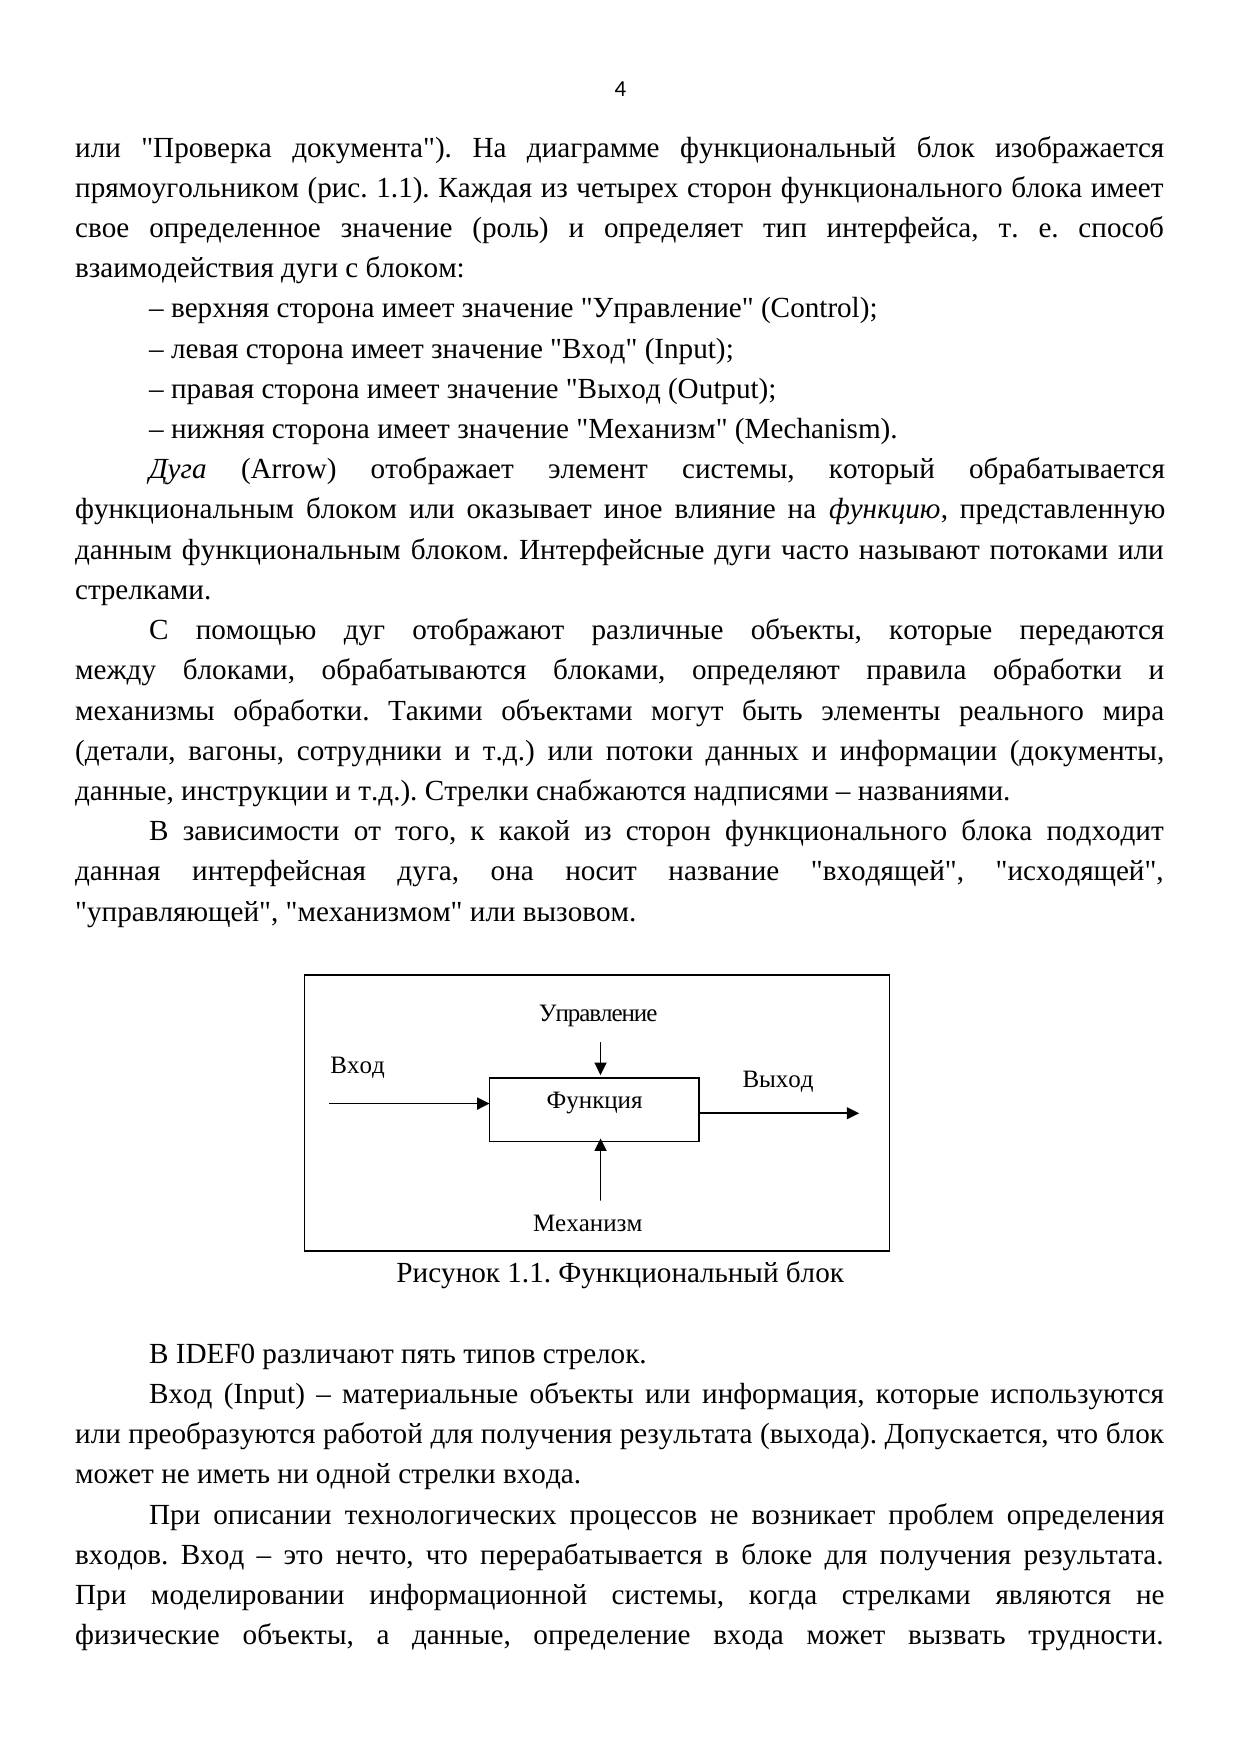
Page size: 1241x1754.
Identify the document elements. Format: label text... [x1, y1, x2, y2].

text – верхняя сторона имеет значение "Управление" (Control); [75, 291, 1165, 324]
text С помощью дуг отображают различные объекты, которые передаются между блоками, обрабатываются блоками, определяют правила обработки и механизмы обработки. Такими объектами могут быть элементы реального мира (детали, вагоны, сотрудники и т.д.) или потоки данных и информации (документы, данные, инструкции и т.д.). Стрелки снабжаются надписями – названиями. [75, 612, 1165, 807]
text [75, 130, 1165, 284]
text Вход (Input) – материальные объекты или информация, которые используются или преобразуются работой для получения результата (выхода). Допускается, что блок может не иметь ни одной стрелки входа. [75, 1376, 1165, 1490]
text В зависимости от того, к какой из сторон функционального блока подходит данная интерфейсная дуга, она носит название "входящей", "исходящей", "управляющей", "механизмом" или вызовом. [75, 813, 1165, 927]
text Дуга (Arrow) отображает элемент системы, который обрабатывается функциональным блоком или оказывает иное влияние на функцию, представленную данным функциональным блоком. Интерфейсные дуги часто называют потоками или стрелками. [75, 451, 1165, 606]
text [75, 1497, 1165, 1651]
text – нижняя сторона имеет значение "Механизм" (Mechanism). [75, 411, 1165, 445]
text Рисунок 1.1. Функциональный блок [75, 1256, 1165, 1289]
text – правая сторона имеет значение "Выход (Output); [75, 371, 1165, 404]
text – левая сторона имеет значение "Вход" (Input); [75, 331, 1165, 364]
text В IDEF0 различают пять типов стрелок. [75, 1336, 1165, 1369]
